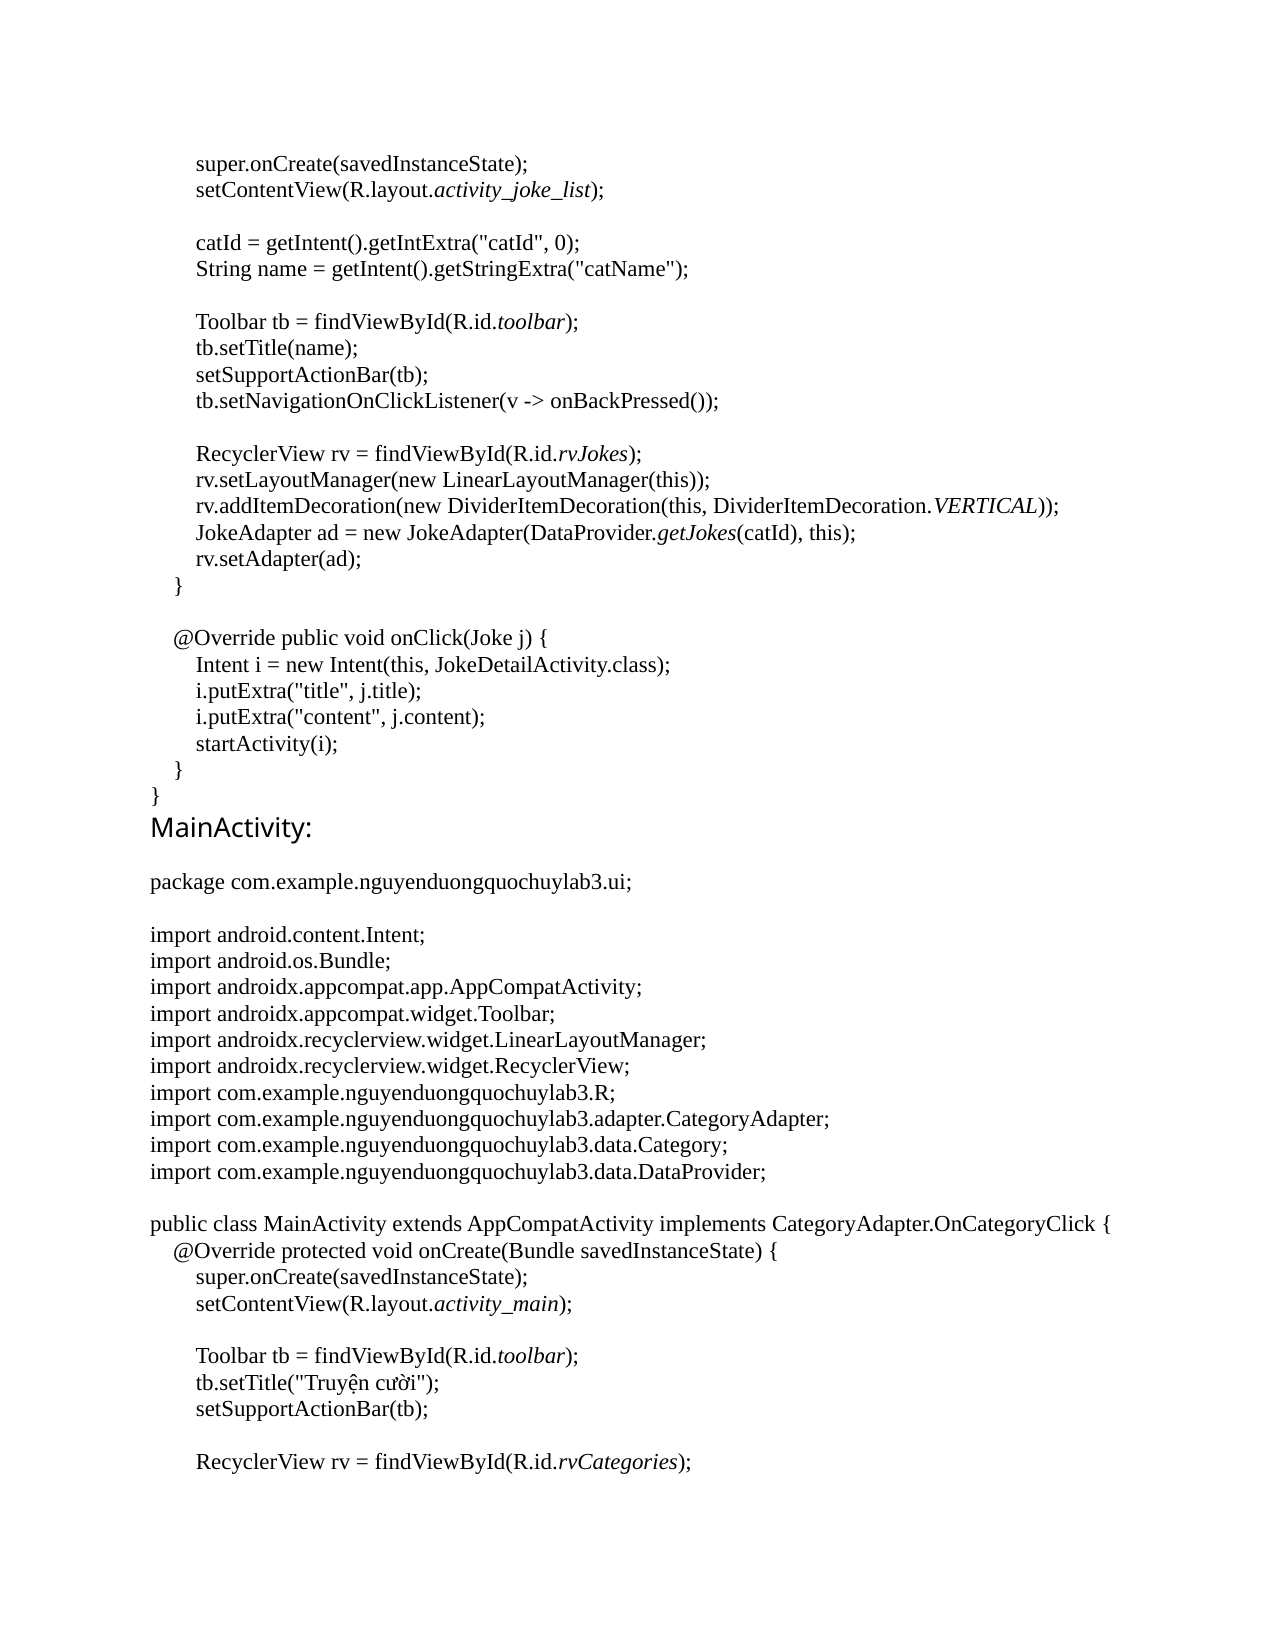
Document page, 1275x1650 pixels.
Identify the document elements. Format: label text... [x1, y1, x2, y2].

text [150, 868, 1125, 1474]
text MainActivity: [150, 809, 1125, 846]
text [150, 150, 1125, 809]
